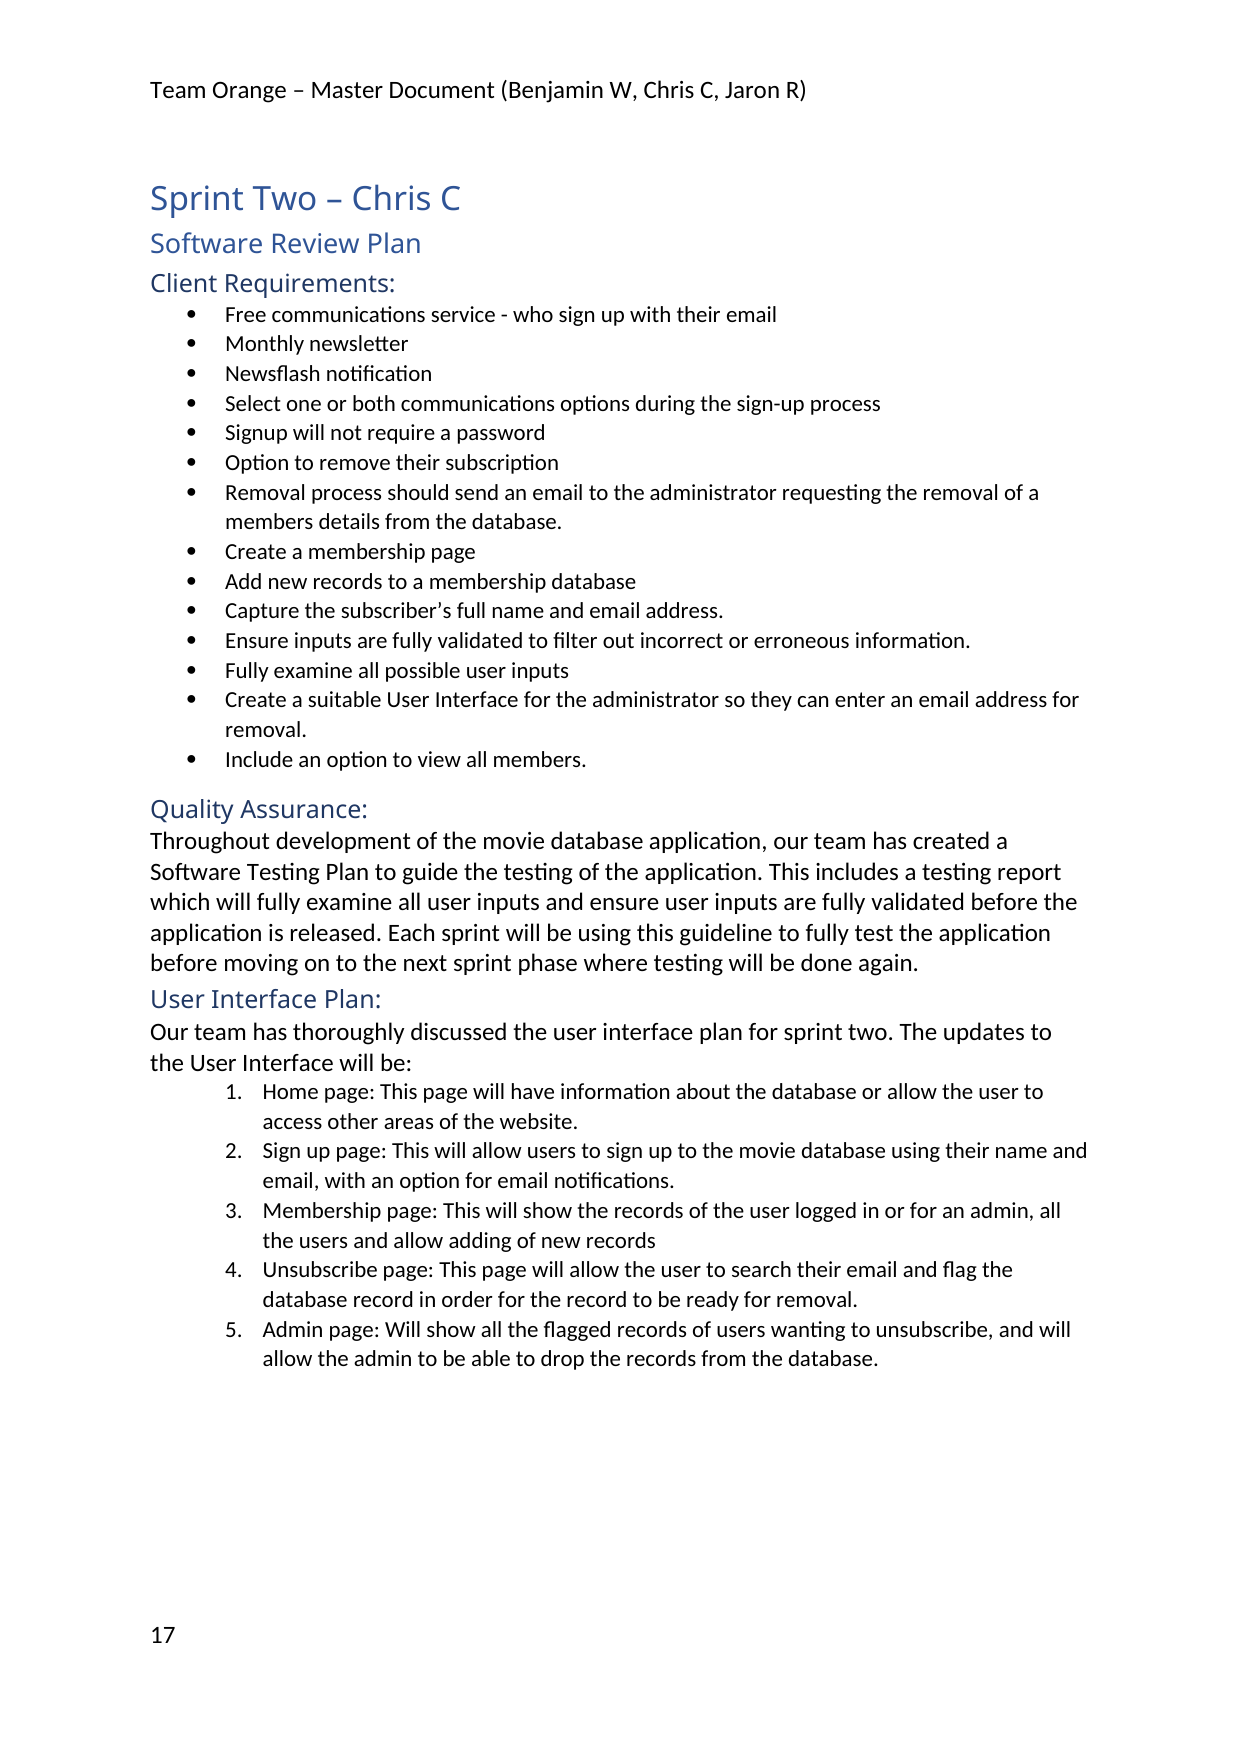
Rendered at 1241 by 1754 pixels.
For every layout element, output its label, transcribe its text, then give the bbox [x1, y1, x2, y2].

subtitle Quality Assurance: [150, 791, 1090, 825]
text Our team has thoroughly discussed the user interface plan for sprint two. The updates to the User Interface will be: [150, 1016, 1090, 1077]
list Free communications service - who sign up with their email [187, 300, 1090, 328]
list Fully examine all possible user inputs [187, 656, 1090, 684]
list Signup will not require a password [187, 418, 1090, 446]
text Throughout development of the movie database application, our team has created a Software Testing Plan to guide the testing of the application. This includes a testing report which will fully examine all user inputs and ensure user inputs are fully validated before the application is released. Each sprint will be using this guideline to fully test the application before moving on to the next sprint phase where testing will be done again. [150, 825, 1090, 978]
list Monthly newsletter [187, 329, 1090, 357]
subtitle Software Review Plan [150, 224, 1090, 261]
list Newsflash notification [187, 359, 1090, 387]
list Select one or both communications options during the sign-up process [187, 389, 1090, 417]
list Sign up page: This will allow users to sign up to the movie database using their name and email, with an option for email notifications. [225, 1137, 1090, 1194]
list Option to remove their subscription [187, 448, 1090, 476]
list Home page: This page will have information about the database or allow the user to access other areas of the website. [225, 1077, 1090, 1135]
list Ensure inputs are fully validated to filter out incorrect or erroneous information. [187, 626, 1090, 654]
list Add new records to a membership database [187, 567, 1090, 595]
list Create a membership page [187, 537, 1090, 565]
list Admin page: Will show all the flagged records of users wanting to unsubscribe, and will allow the admin to be able to drop the records from the database. [225, 1315, 1090, 1372]
subtitle Sprint Two – Chris C [150, 175, 1090, 220]
list Capture the subscriber’s full name and email address. [187, 597, 1090, 624]
subtitle Client Requirements: [150, 266, 1090, 300]
list Include an option to view all members. [187, 745, 1090, 773]
list Membership page: This will show the records of the user logged in or for an admin, all the users and allow adding of new records [225, 1196, 1090, 1254]
subtitle User Interface Plan: [150, 982, 1090, 1016]
list Removal process should send an email to the administrator requesting the removal of a members details from the database. [187, 478, 1090, 536]
list Create a suitable User Interface for the administrator so they can enter an email address for removal. [187, 686, 1090, 743]
list Unsubscribe page: This page will allow the user to search their email and flag the database record in order for the record to be ready for removal. [225, 1255, 1090, 1313]
